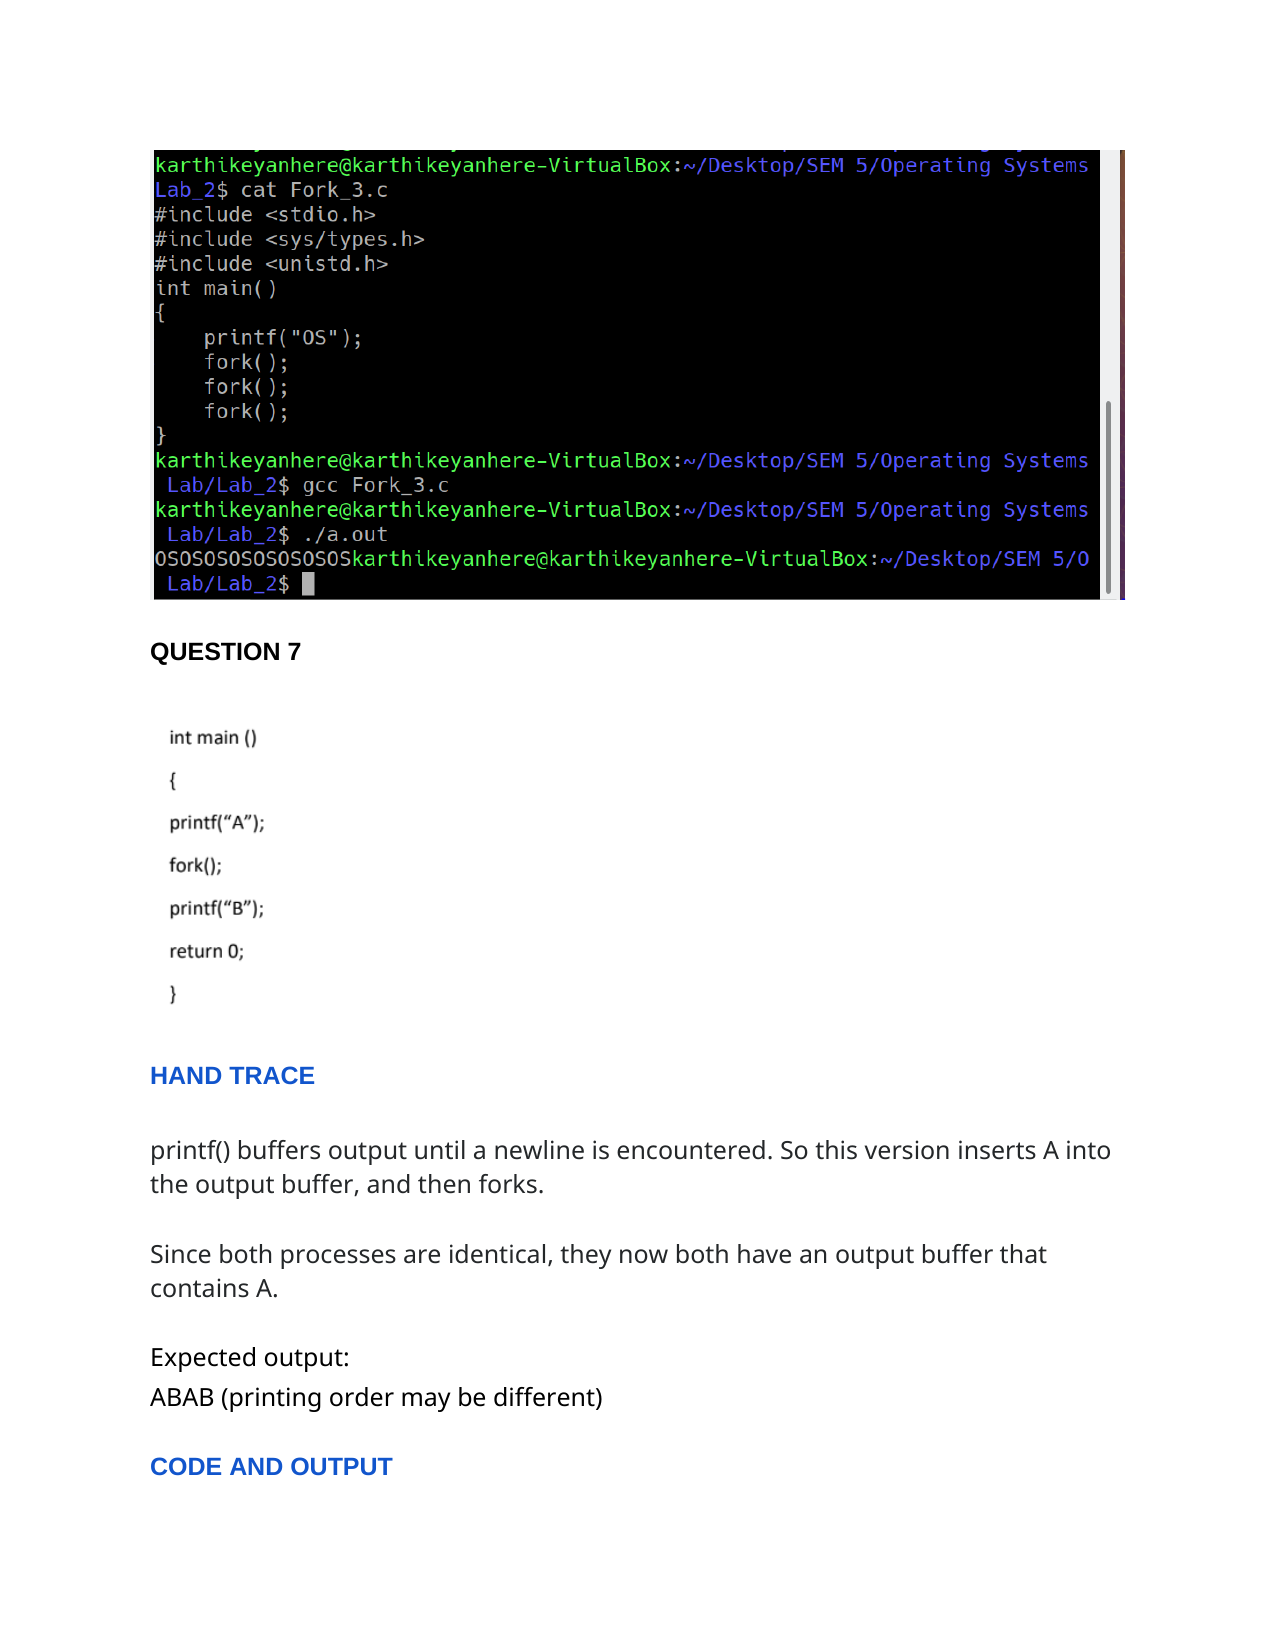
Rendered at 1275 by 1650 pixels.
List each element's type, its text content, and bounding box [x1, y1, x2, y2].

text Expected output: [150, 1340, 1125, 1374]
text QUESTION 7 [150, 637, 1125, 666]
picture [150, 702, 446, 1024]
text Since both processes are identical, they now both have an output buffer that contains A. [150, 1237, 1125, 1305]
text ABAB (printing order may be different) [150, 1379, 1125, 1413]
text HAND TRACE [150, 1061, 1125, 1089]
text CODE AND OUTPUT [150, 1451, 1125, 1480]
picture [150, 150, 1125, 600]
text printf() buffers output until a newline is encountered. So this version inserts A into the output buffer, and then forks. [150, 1133, 1125, 1201]
